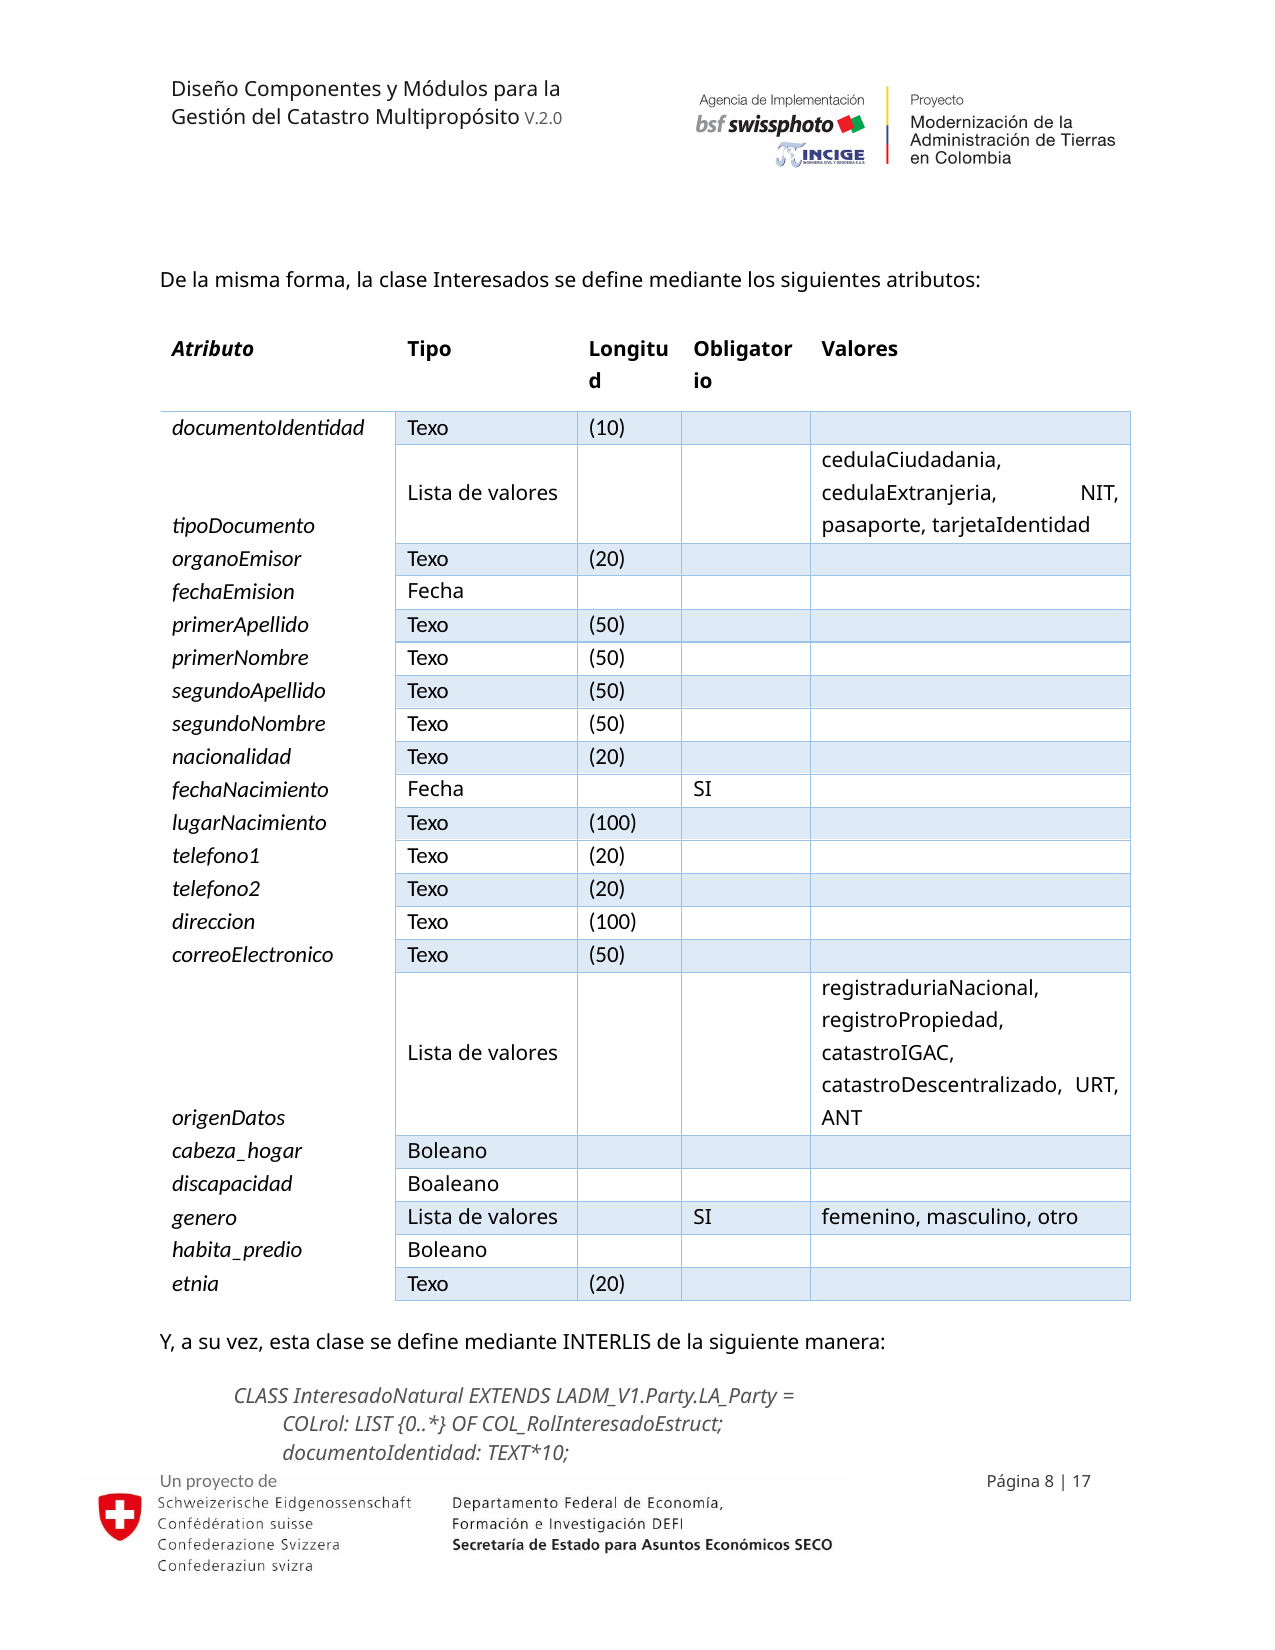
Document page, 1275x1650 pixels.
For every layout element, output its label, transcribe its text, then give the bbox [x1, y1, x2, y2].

table_cell [578, 973, 681, 1135]
table_cell Lista de valores [396, 1202, 577, 1234]
table_cell fechaEmision [161, 575, 395, 608]
table_header Valores [810, 334, 1130, 411]
table_cell [811, 709, 1130, 741]
table_header Atributo [161, 334, 396, 411]
table_cell [578, 775, 681, 807]
picture [162, 1475, 168, 1486]
table_cell [682, 940, 810, 972]
text documentoIdentidad: TEXT*10; [233, 1438, 1113, 1466]
text CLASS InteresadoNatural EXTENDS LADM_V1.Party.LA_Party = [233, 1381, 1113, 1409]
table_cell [811, 775, 1130, 807]
table_cell [811, 874, 1130, 906]
table_cell tipoDocumento [161, 444, 395, 542]
table_cell [578, 576, 681, 608]
table_cell [811, 576, 1130, 608]
table_cell [578, 1235, 681, 1267]
table_cell (100) [578, 907, 681, 939]
table_cell Texo [396, 907, 577, 939]
table_cell femenino, masculino, otro [811, 1202, 1130, 1234]
table_cell telefono2 [161, 873, 395, 906]
table_cell Texo [396, 709, 577, 741]
table_cell Texo [396, 412, 577, 444]
table_cell [811, 907, 1130, 939]
table_cell (20) [578, 841, 681, 873]
table_cell (20) [578, 874, 681, 906]
table_cell Fecha [396, 775, 577, 807]
text De la misma forma, la clase Interesados se define mediante los siguientes atributos: [159, 265, 1113, 294]
table_cell Boleano [396, 1136, 577, 1168]
table_header Tipo [396, 334, 577, 411]
table_cell Texo [396, 841, 577, 873]
table_cell [682, 973, 810, 1135]
table_cell [811, 841, 1130, 873]
table_cell [811, 1136, 1130, 1168]
table_cell SI [682, 775, 810, 807]
table_cell [682, 610, 810, 641]
table_cell Lista de valores [396, 973, 577, 1135]
table_cell direccion [161, 906, 395, 939]
picture [681, 73, 1129, 179]
table_cell [811, 1268, 1130, 1300]
table_cell [811, 1235, 1130, 1267]
table_cell (20) [578, 544, 681, 575]
table_cell discapacidad [161, 1168, 395, 1201]
table_cell segundoApellido [161, 675, 395, 707]
table_cell primerNombre [161, 641, 395, 674]
table_cell [682, 1268, 810, 1300]
table_cell [682, 676, 810, 707]
table_cell [811, 808, 1130, 839]
table_cell documentoIdentidad [161, 412, 395, 444]
table_cell Texo [396, 676, 577, 707]
table_cell [682, 808, 810, 839]
table_cell Lista de valores [396, 445, 577, 542]
table_cell fechaNacimiento [161, 774, 395, 807]
table_cell Texo [396, 1268, 577, 1300]
table_header Longitud [577, 334, 682, 411]
table_cell [682, 907, 810, 939]
table_cell [682, 643, 810, 674]
table_cell (20) [578, 1268, 681, 1300]
table_cell genero [161, 1201, 395, 1234]
table_cell cedulaCiudadania, cedulaExtranjeria, NIT, pasaporte, tarjetaIdentidad [811, 445, 1130, 542]
table_cell (50) [578, 643, 681, 674]
table_cell origenDatos [161, 972, 395, 1135]
table_cell organoEmisor [161, 543, 395, 575]
table_cell nacionalidad [161, 741, 395, 773]
table_cell [811, 742, 1130, 773]
table_cell [811, 676, 1130, 707]
table_cell [811, 940, 1130, 972]
table_cell Texo [396, 742, 577, 773]
table_cell [682, 742, 810, 773]
table_cell [682, 709, 810, 741]
table_cell [682, 544, 810, 575]
table_header Obligatorio [682, 334, 810, 411]
table_cell (50) [578, 940, 681, 972]
table_cell [811, 544, 1130, 575]
table_cell [578, 1136, 681, 1168]
table_cell [682, 874, 810, 906]
table_cell (20) [578, 742, 681, 773]
table_cell (100) [578, 808, 681, 839]
table_cell (50) [578, 676, 681, 707]
text COLrol: LIST {0..*} OF COL_RolInteresadoEstruct; [233, 1409, 1113, 1438]
table_cell [811, 643, 1130, 674]
table_cell SI [682, 1202, 810, 1234]
table_cell Texo [396, 610, 577, 641]
table_cell [682, 412, 810, 444]
table_cell Texo [396, 874, 577, 906]
table_cell [682, 841, 810, 873]
table_cell [682, 1136, 810, 1168]
table_cell [811, 1169, 1130, 1201]
table_cell [811, 610, 1130, 641]
table_cell primerApellido [161, 609, 395, 641]
picture [80, 1475, 849, 1588]
table_cell correoElectronico [161, 939, 395, 972]
table_cell Texo [396, 940, 577, 972]
table_cell [682, 445, 810, 542]
table_cell [578, 445, 681, 542]
table_cell Texo [396, 544, 577, 575]
table_cell (50) [578, 610, 681, 641]
table_cell [682, 1235, 810, 1267]
table_cell (10) [578, 412, 681, 444]
table_cell [578, 1202, 681, 1234]
table_cell Texo [396, 643, 577, 674]
table_cell registraduriaNacional, registroPropiedad, catastroIGAC, catastroDescentralizado, URT, ANT [811, 973, 1130, 1135]
table_cell [682, 576, 810, 608]
table_cell etnia [161, 1267, 395, 1300]
table_cell cabeza_hogar [161, 1135, 395, 1168]
table_cell Boaleano [396, 1169, 577, 1201]
table_cell [682, 1169, 810, 1201]
table_cell [578, 1169, 681, 1201]
table_cell Fecha [396, 576, 577, 608]
table_cell segundoNombre [161, 708, 395, 741]
text Y, a su vez, esta clase se define mediante INTERLIS de la siguiente manera: [159, 1327, 1113, 1355]
table_cell Boleano [396, 1235, 577, 1267]
table_cell telefono1 [161, 840, 395, 873]
table_cell lugarNacimiento [161, 807, 395, 839]
table_cell [811, 412, 1130, 444]
table_cell habita_predio [161, 1234, 395, 1267]
table_cell (50) [578, 709, 681, 741]
table_cell Texo [396, 808, 577, 839]
